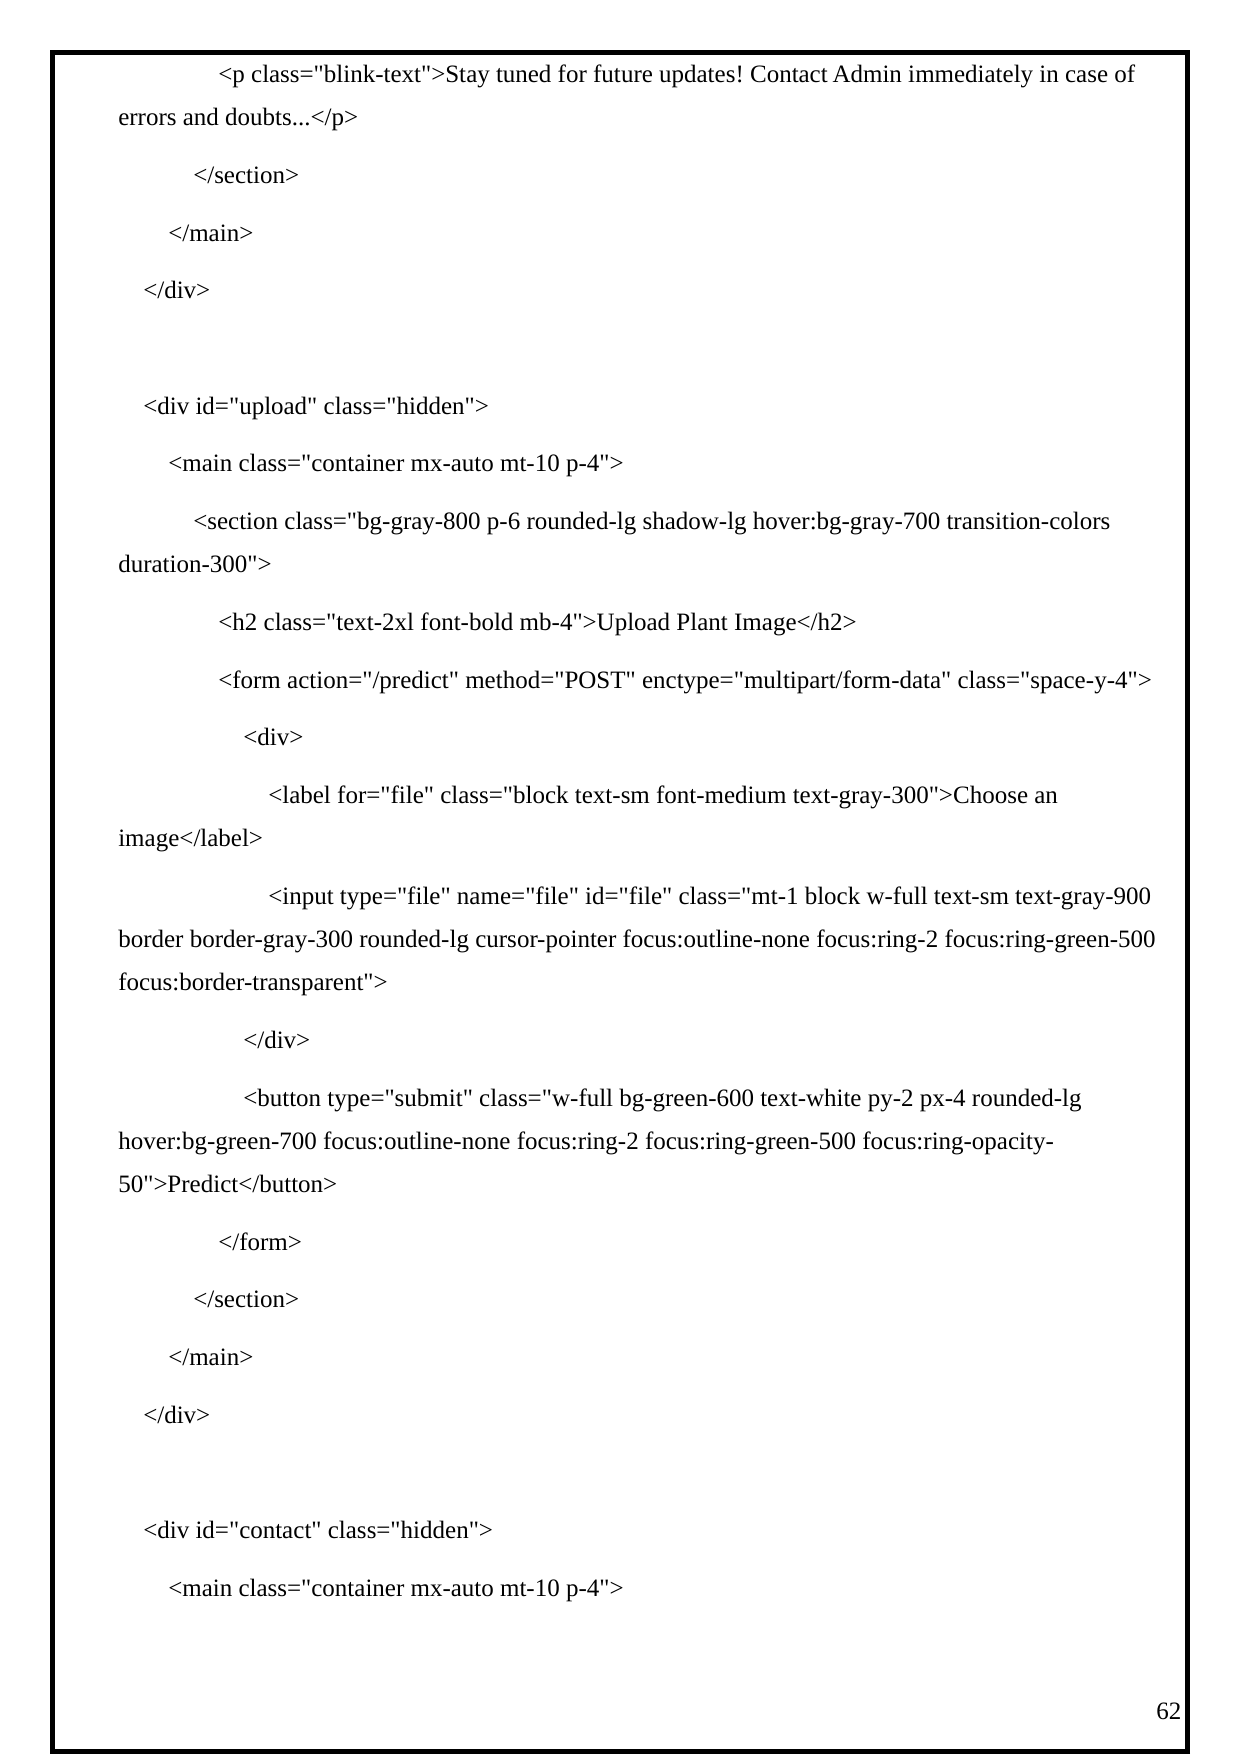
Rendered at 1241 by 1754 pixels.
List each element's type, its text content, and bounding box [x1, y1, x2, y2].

text <p class="blink-text">Stay tuned for future updates! Contact Admin immediately in case of errors and doubts...</p> [118, 59, 1181, 131]
text <input type="file" name="file" id="file" class="mt-1 block w-full text-sm text-gray-900 border border-gray-300 rounded-lg cursor-pointer focus:outline-none focus:ring-2 focus:ring-green-500 focus:border-transparent"> [118, 881, 1181, 996]
text <main class="container mx-auto mt-10 p-4"> [118, 448, 1181, 477]
text <label for="file" class="block text-sm font-medium text-gray-300">Choose an image</label> [118, 780, 1181, 852]
text <section class="bg-gray-800 p-6 rounded-lg shadow-lg hover:bg-gray-700 transition-colors duration-300"> [118, 506, 1181, 578]
text <h2 class="text-2xl font-bold mb-4">Upload Plant Image</h2> [118, 607, 1181, 636]
text </main> [118, 1342, 1181, 1371]
text <div id="contact" class="hidden"> [118, 1515, 1181, 1544]
text </div> [118, 1025, 1181, 1054]
text </section> [118, 1284, 1181, 1313]
text </form> [118, 1227, 1181, 1255]
text <button type="submit" class="w-full bg-green-600 text-white py-2 px-4 rounded-lg hover:bg-green-700 focus:outline-none focus:ring-2 focus:ring-green-500 focus:ring-opacity-50">Predict</button> [118, 1083, 1181, 1198]
text <div id="upload" class="hidden"> [118, 391, 1181, 419]
text <form action="/predict" method="POST" enctype="multipart/form-data" class="space-y-4"> [118, 665, 1181, 693]
text <div> [118, 722, 1181, 751]
text <main class="container mx-auto mt-10 p-4"> [118, 1573, 1181, 1602]
text </div> [118, 275, 1181, 304]
text </main> [118, 218, 1181, 246]
text </div> [118, 1400, 1181, 1428]
text </section> [118, 160, 1181, 189]
